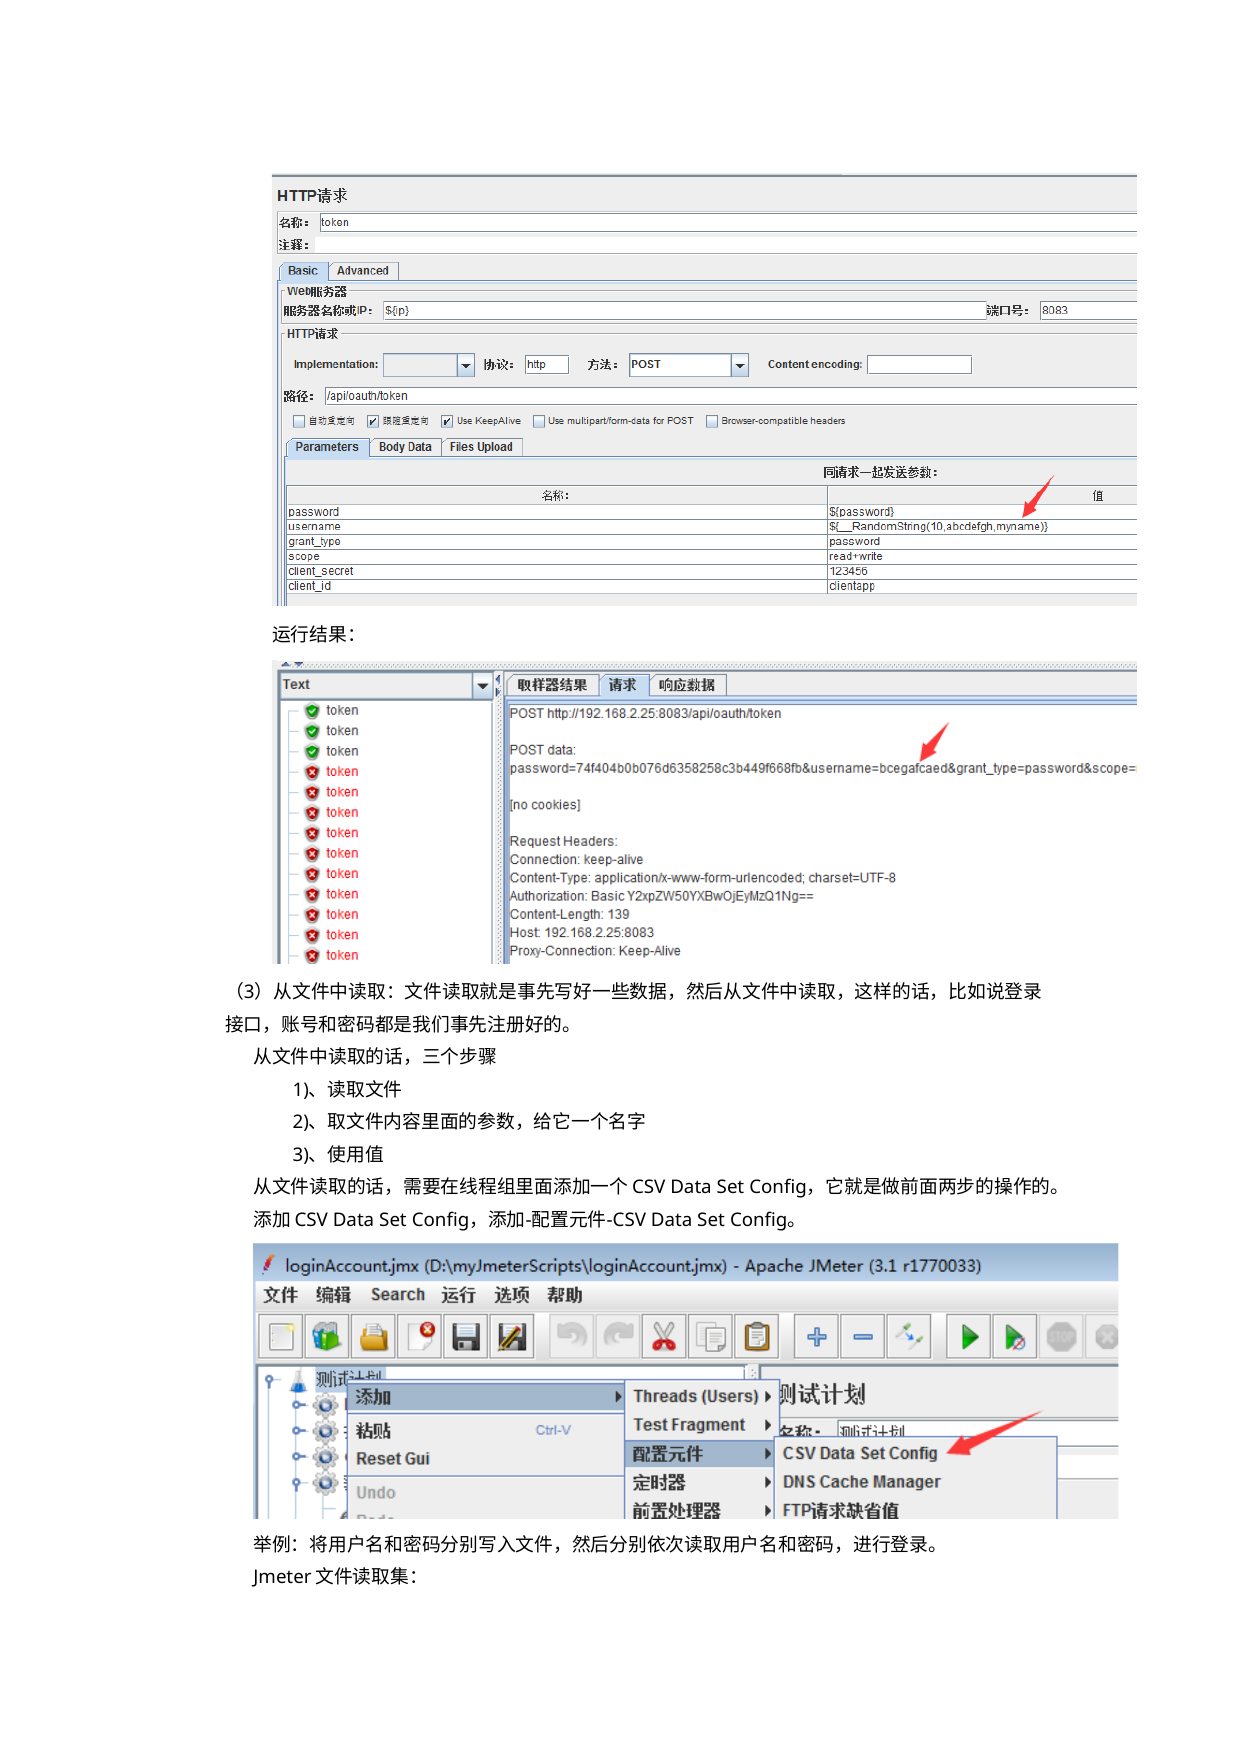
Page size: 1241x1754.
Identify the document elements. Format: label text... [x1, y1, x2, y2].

text 添加CSV Data Set Config，添加-配置元件-CSV Data Set Config。 [253, 1202, 1053, 1234]
text 3)、使用值 [253, 1137, 1053, 1169]
text 举例：将用户名和密码分别写入文件，然后分别依次读取用户名和密码，进行登录。 [253, 1527, 1053, 1559]
picture [271, 660, 1137, 964]
text 从文件读取的话，需要在线程组里面添加一个CSV Data Set Config，它就是做前面两步的操作的。 [253, 1169, 1053, 1202]
picture [271, 173, 1137, 606]
text Jmeter文件读取集： [253, 1559, 1053, 1592]
text 2)、取文件内容里面的参数，给它一个名字 [253, 1104, 1053, 1137]
list 运行结果： [225, 617, 1053, 649]
list （3）从文件中读取：文件读取就是事先写好一些数据，然后从文件中读取，这样的话，比如说登录接口，账号和密码都是我们事先注册好的。 [225, 974, 1053, 1039]
text 从文件中读取的话，三个步骤 [253, 1039, 1053, 1072]
text 1)、读取文件 [253, 1072, 1053, 1104]
picture [253, 1242, 1119, 1519]
